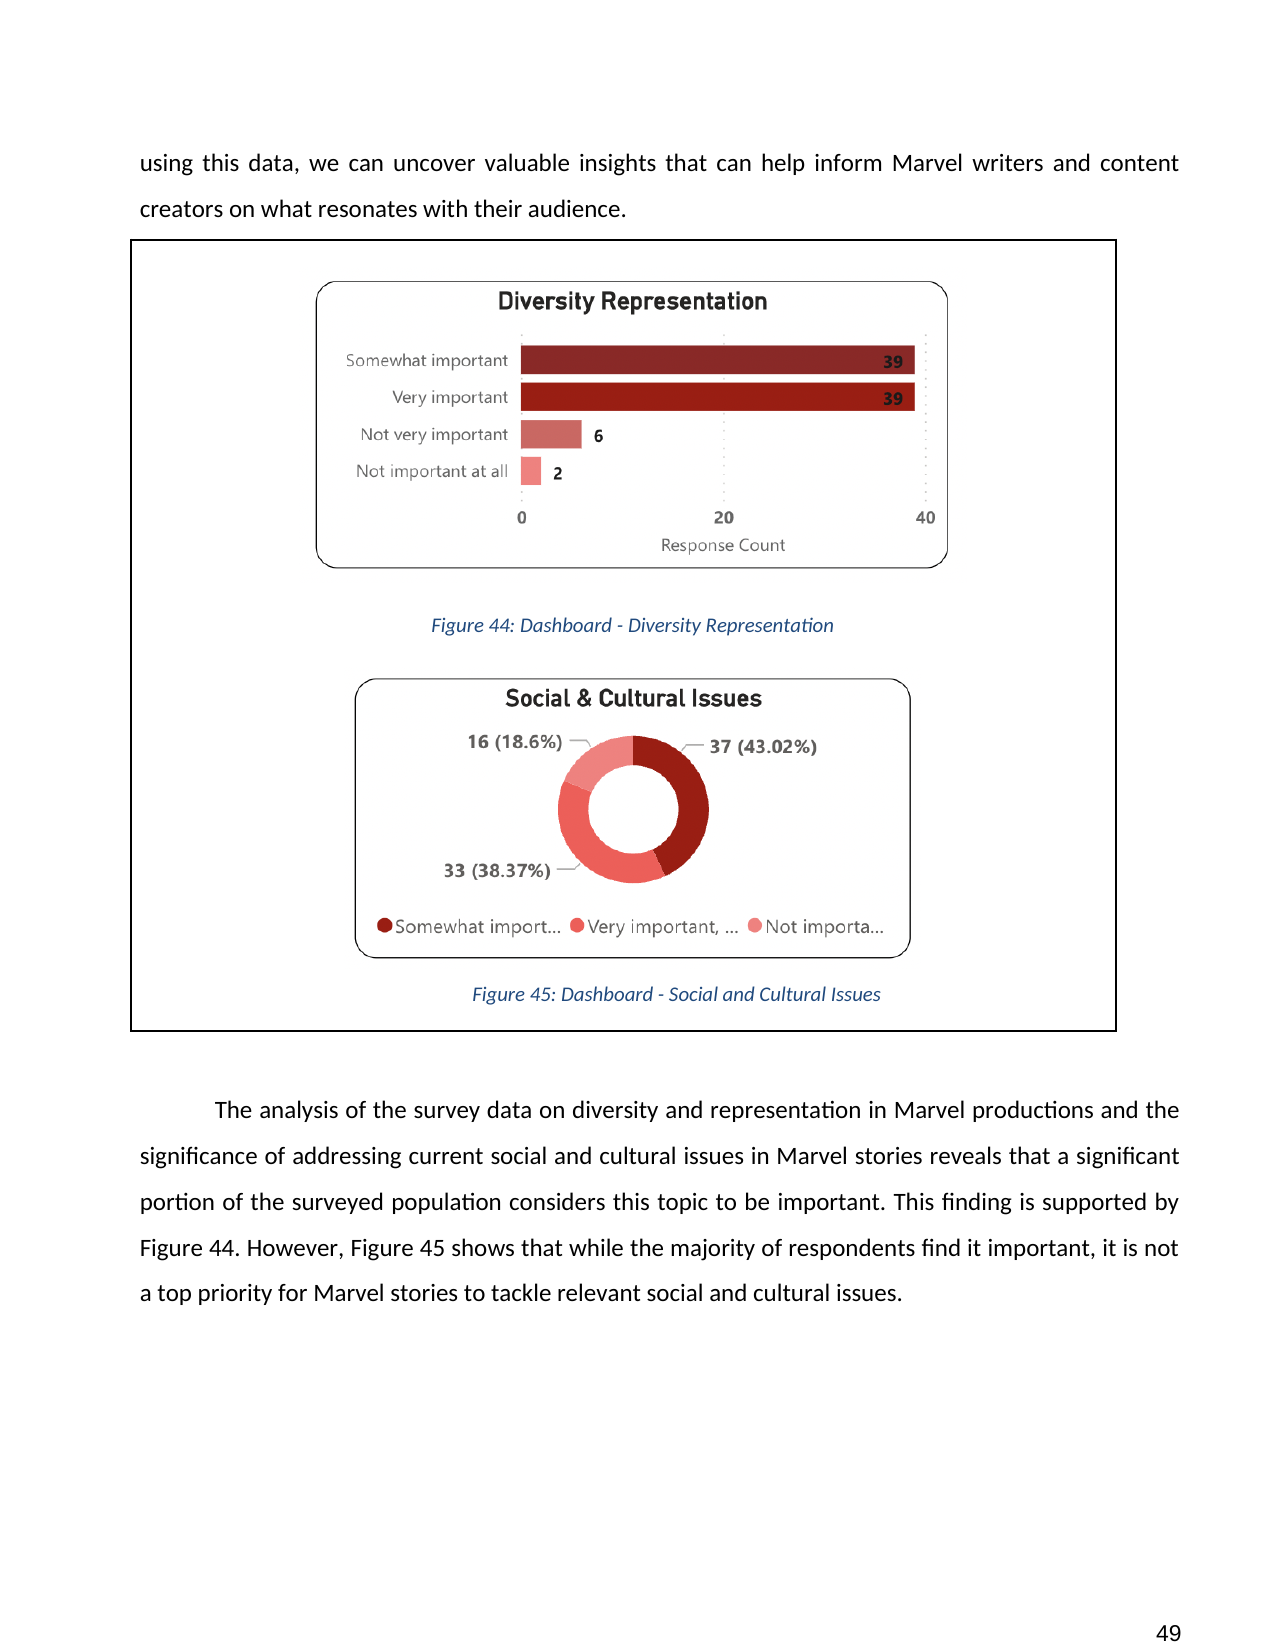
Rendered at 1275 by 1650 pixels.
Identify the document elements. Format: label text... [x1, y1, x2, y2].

picture [298, 267, 967, 583]
text The analysis of the survey data on diversity and representation in Marvel productions and the significance of addressing current social and cultural issues in Marvel stories reveals that a significant portion of the surveyed population considers this topic to be important. This finding is supported by Figure 44. However, Figure 45 shows that while the majority of respondents find it important, it is not a top priority for Marvel stories to tackle relevant social and cultural issues. [139, 1094, 1181, 1308]
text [139, 147, 1181, 223]
picture [344, 667, 922, 969]
table_header Figure 44: Dashboard - Diversity Representation Figure 45: Dashboard - Social and Cultural Issues [132, 241, 1115, 1030]
